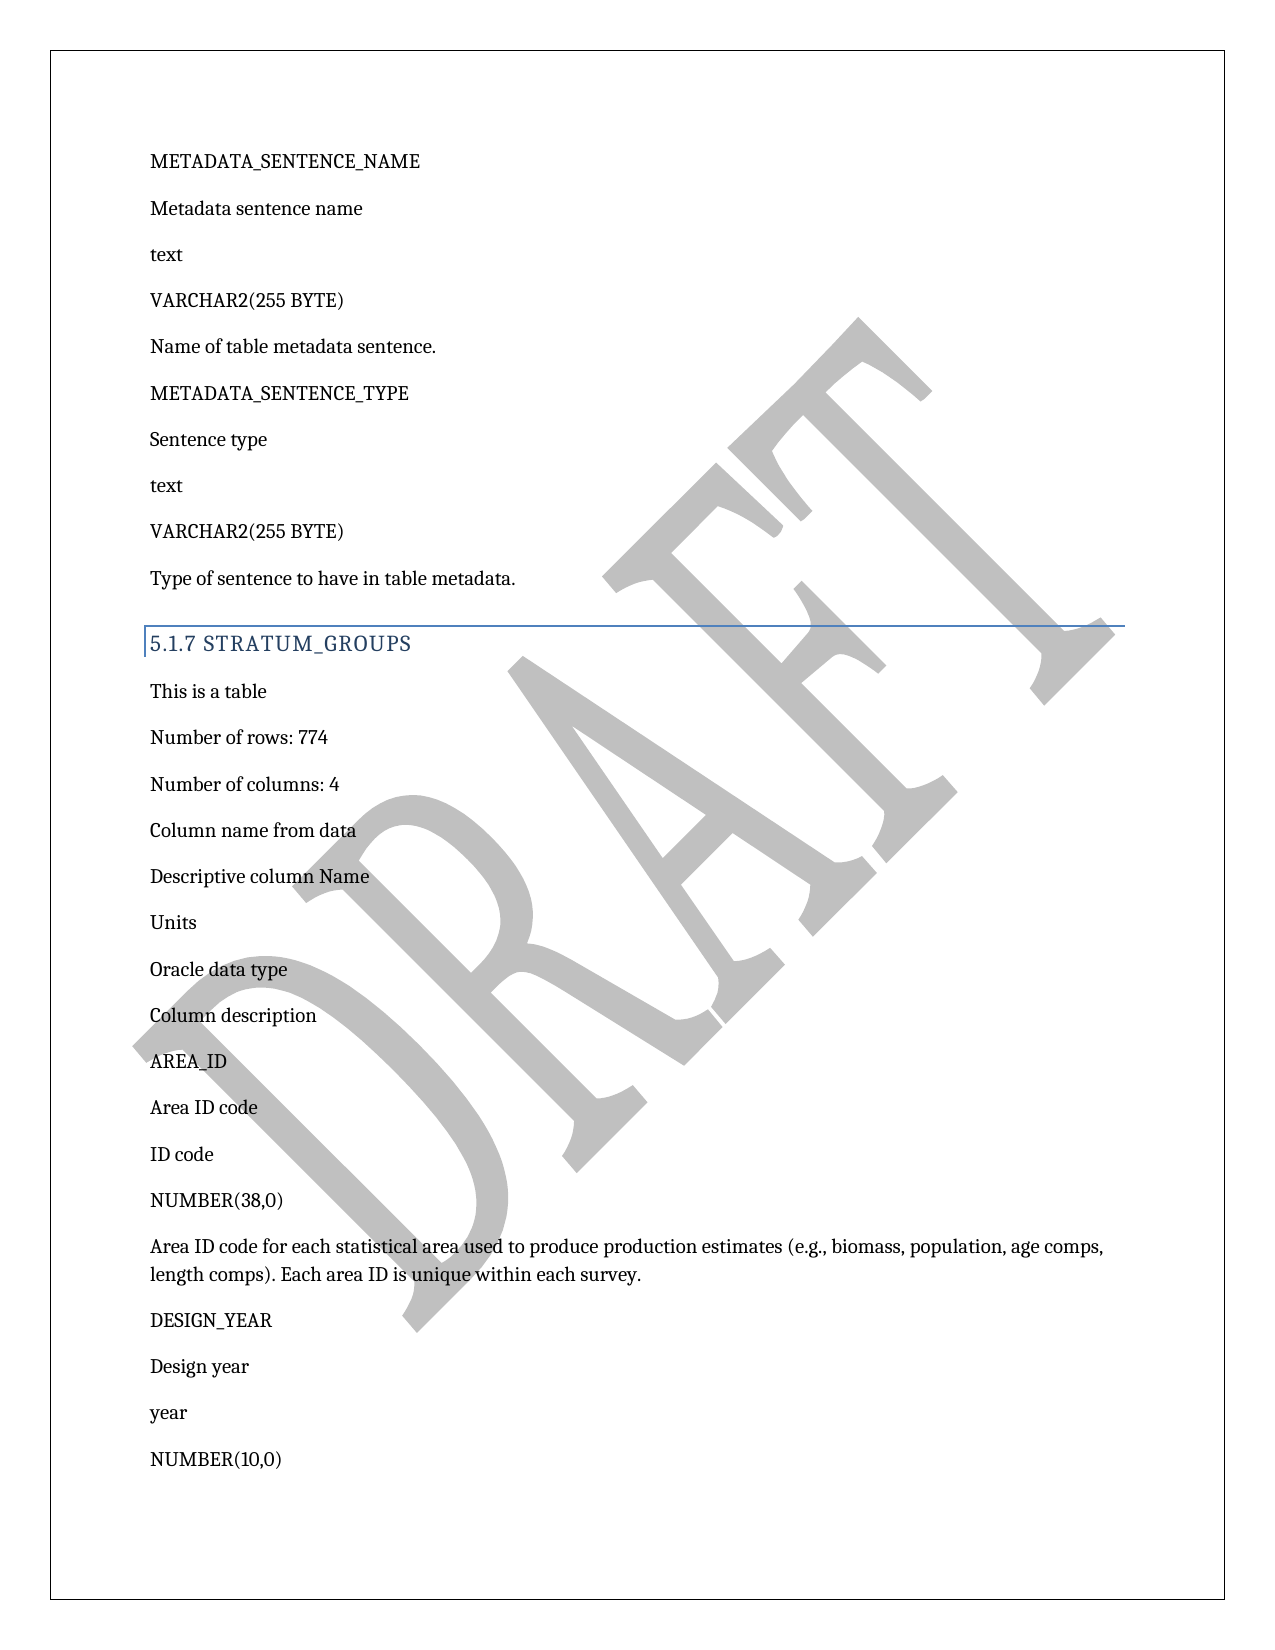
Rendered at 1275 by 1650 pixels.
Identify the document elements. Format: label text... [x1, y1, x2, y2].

subtitle 5.1.7 STRATUM_GROUPS [146, 627, 1125, 657]
text METADATA_SENTENCE_TYPE [150, 381, 1125, 405]
text NUMBER(10,0) [150, 1447, 1125, 1471]
text METADATA_SENTENCE_NAME [150, 150, 1125, 174]
text DESIGN_YEAR [150, 1308, 1125, 1332]
text NUMBER(38,0) [150, 1188, 1125, 1212]
text Number of columns: 4 [150, 772, 1125, 796]
text Descriptive column Name [150, 865, 1125, 889]
text Column description [150, 1003, 1125, 1027]
text Design year [150, 1355, 1125, 1379]
text Units [150, 911, 1125, 935]
text AREA_ID [150, 1050, 1125, 1074]
text Number of rows: 774 [150, 726, 1125, 750]
text Metadata sentence name [150, 196, 1125, 220]
text text [150, 242, 1125, 266]
text Area ID code for each statistical area used to produce production estimates (e.g., biomass, population, age comps, length comps). Each area ID is unique within each survey. [150, 1235, 1125, 1286]
text Type of sentence to have in table metadata. [150, 566, 1125, 590]
text This is a table [150, 680, 1125, 704]
text year [150, 1401, 1125, 1425]
text Sentence type [150, 427, 1125, 451]
text VARCHAR2(255 BYTE) [150, 289, 1125, 313]
text VARCHAR2(255 BYTE) [150, 520, 1125, 544]
text Column name from data [150, 818, 1125, 842]
text ID code [150, 1142, 1125, 1166]
text Area ID code [150, 1096, 1125, 1120]
text Oracle data type [150, 957, 1125, 981]
text text [150, 474, 1125, 498]
text Name of table metadata sentence. [150, 335, 1125, 359]
